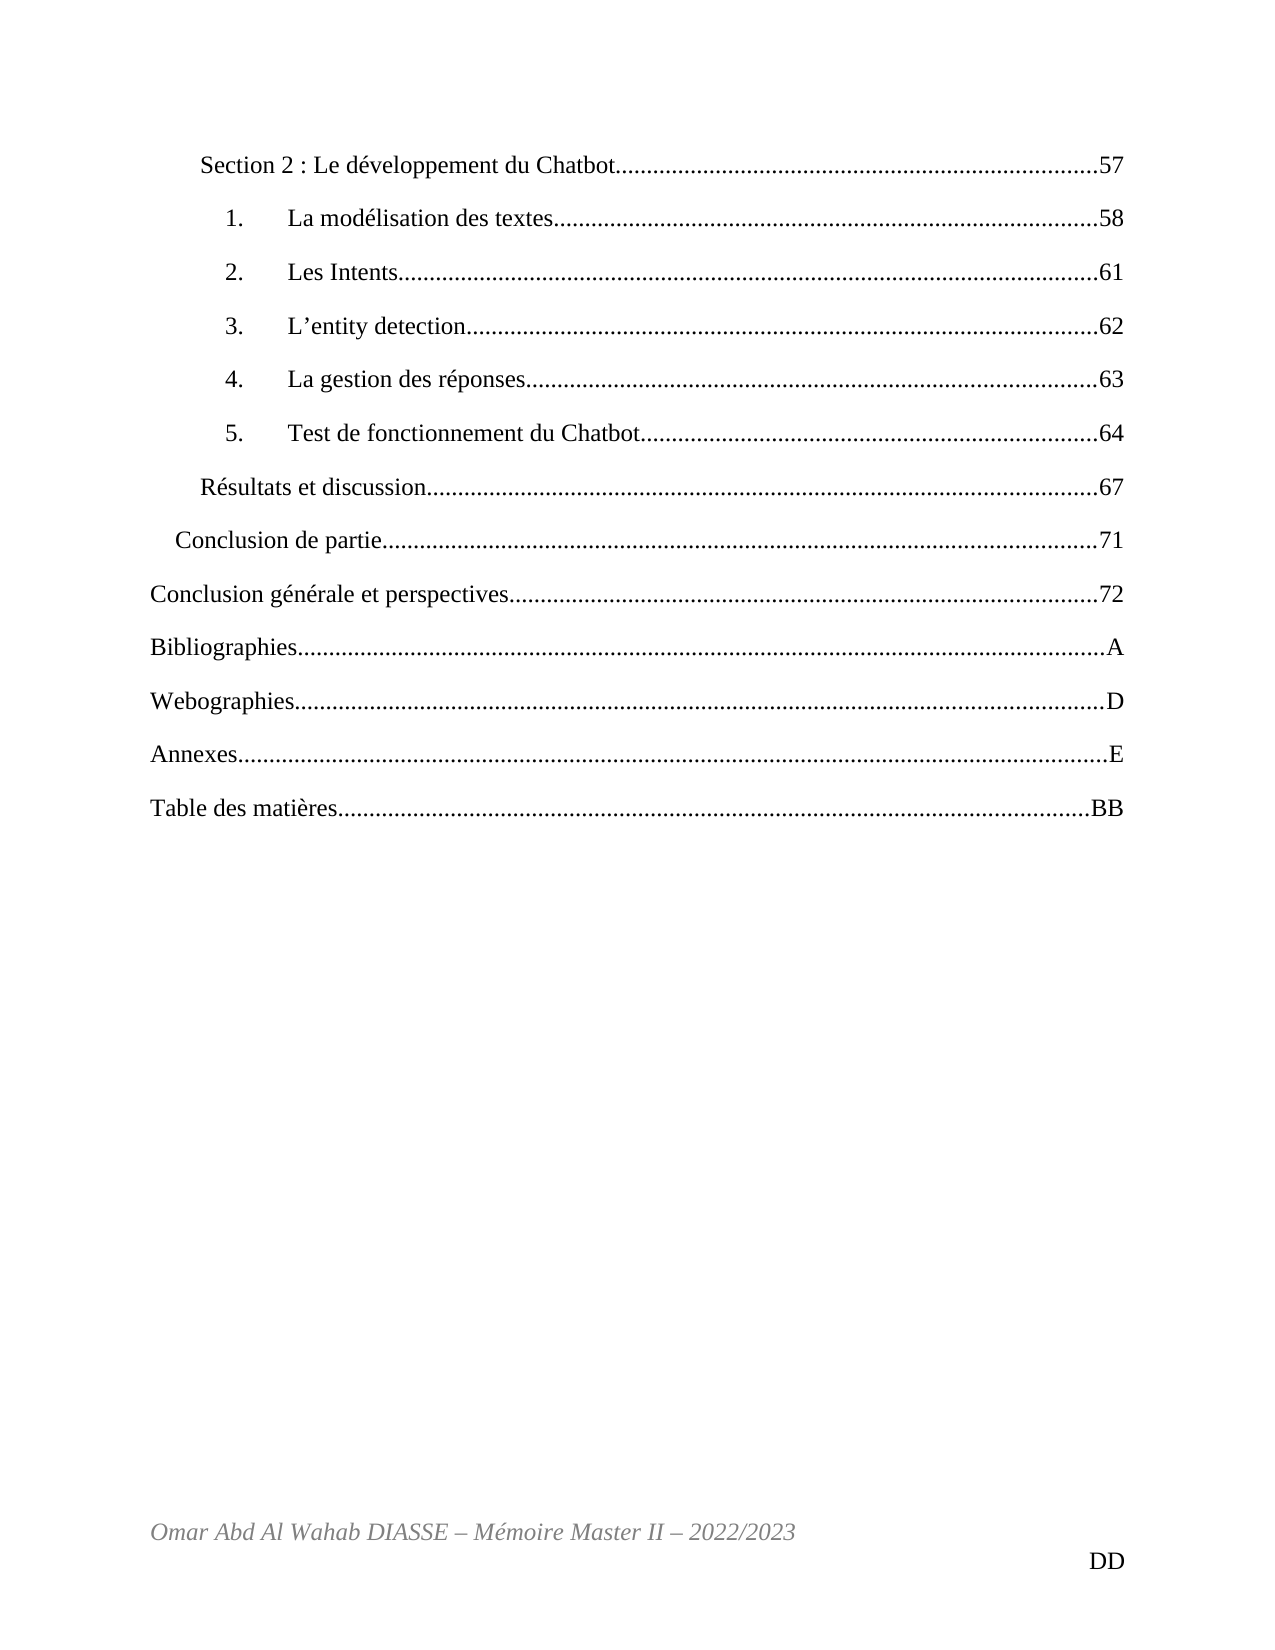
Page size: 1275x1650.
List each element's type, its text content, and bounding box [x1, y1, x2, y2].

text Bibliographies A [150, 632, 1125, 661]
text 3. L’entity detection 62 [225, 311, 1125, 339]
text Conclusion de partie 71 [175, 525, 1125, 554]
text 4. La gestion des réponses 63 [225, 364, 1125, 393]
text Webographies D [150, 686, 1125, 715]
text Table des matières BB [150, 793, 1125, 822]
text Résultats et discussion 67 [200, 472, 1125, 501]
text Conclusion générale et perspectives 72 [150, 579, 1125, 608]
text 2. Les Intents 61 [225, 257, 1125, 286]
text 5. Test de fonctionnement du Chatbot 64 [225, 418, 1125, 447]
text Section 2 : Le développement du Chatbot 57 [200, 150, 1125, 179]
text Annexes E [150, 739, 1125, 768]
text 1. La modélisation des textes 58 [225, 203, 1125, 232]
